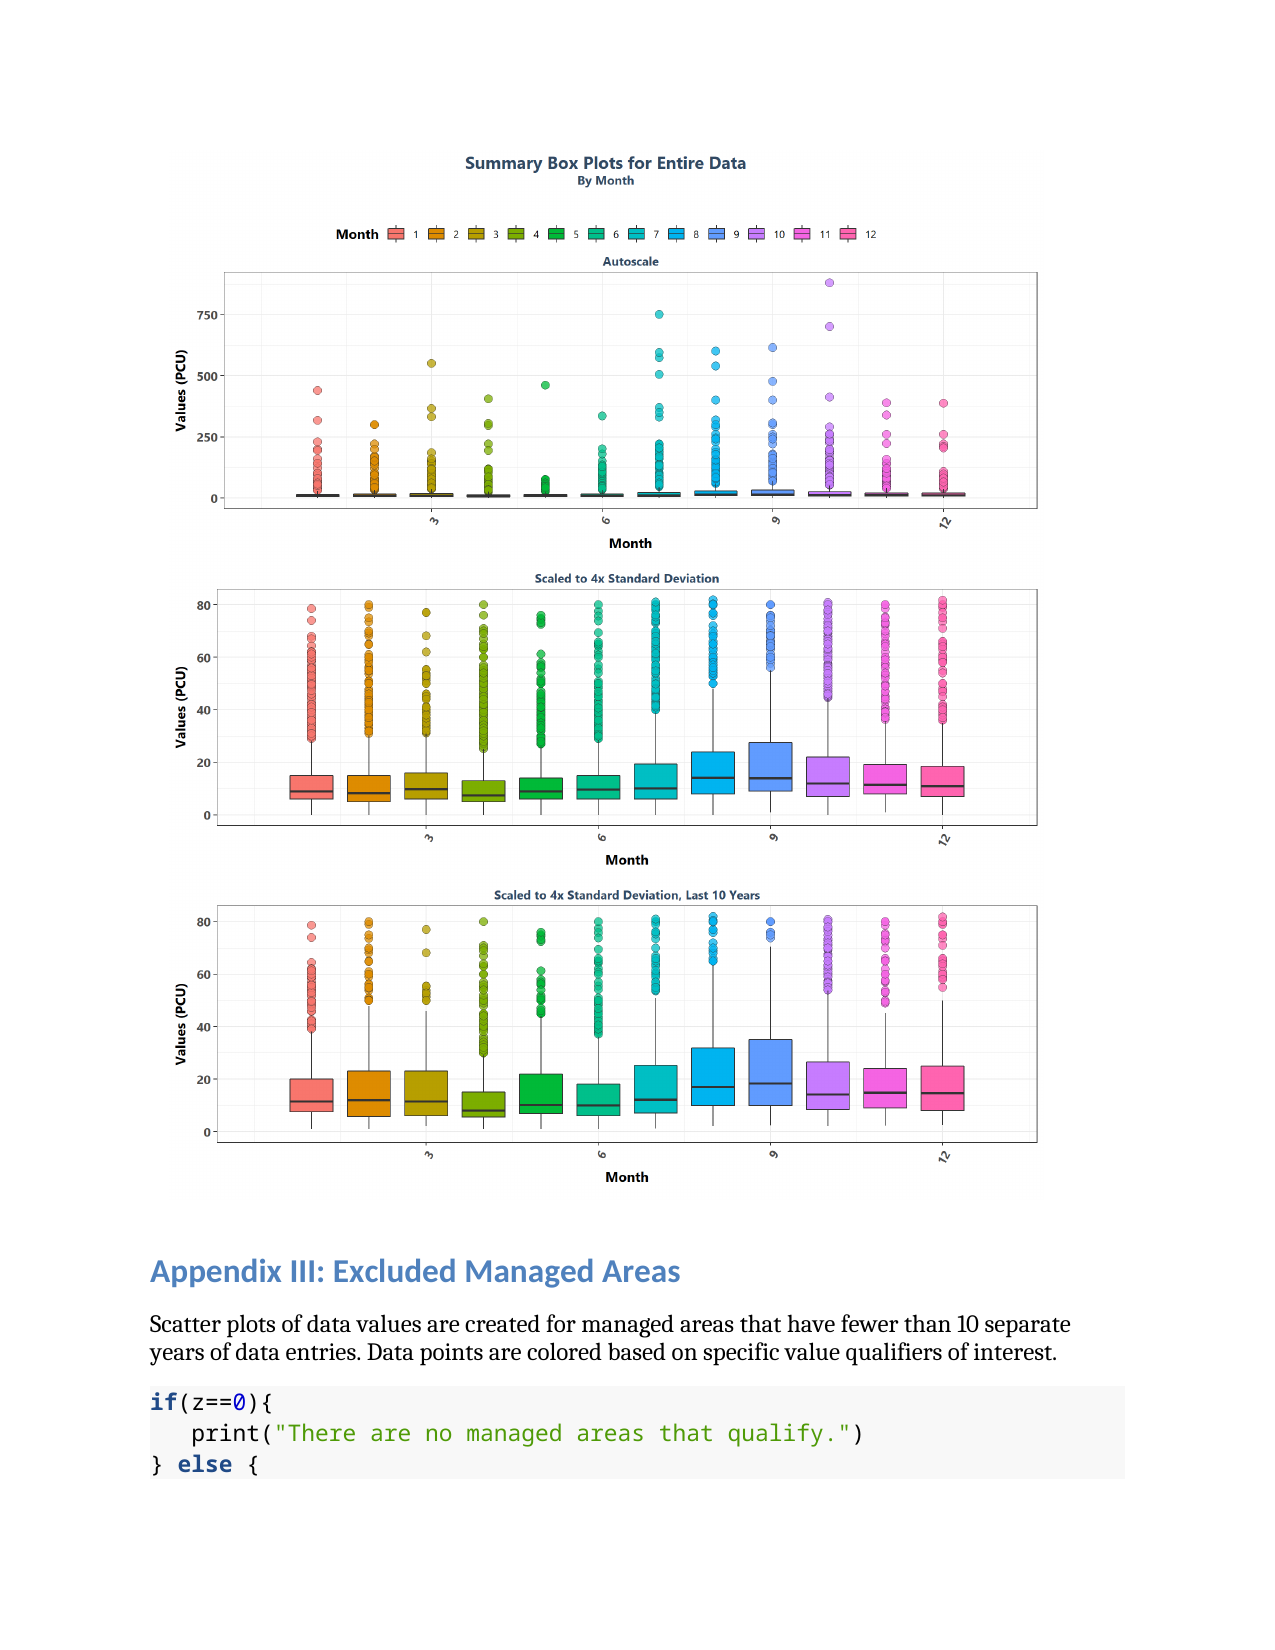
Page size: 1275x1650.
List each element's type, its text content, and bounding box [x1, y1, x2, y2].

text Scatter plots of data values are created for managed areas that have fewer than 10 separate years of data entries. Data points are colored based on specific value qualifiers of interest. [150, 1309, 1125, 1367]
subtitle Appendix III: Excluded Managed Areas [150, 1250, 1125, 1291]
picture [168, 150, 1044, 1200]
